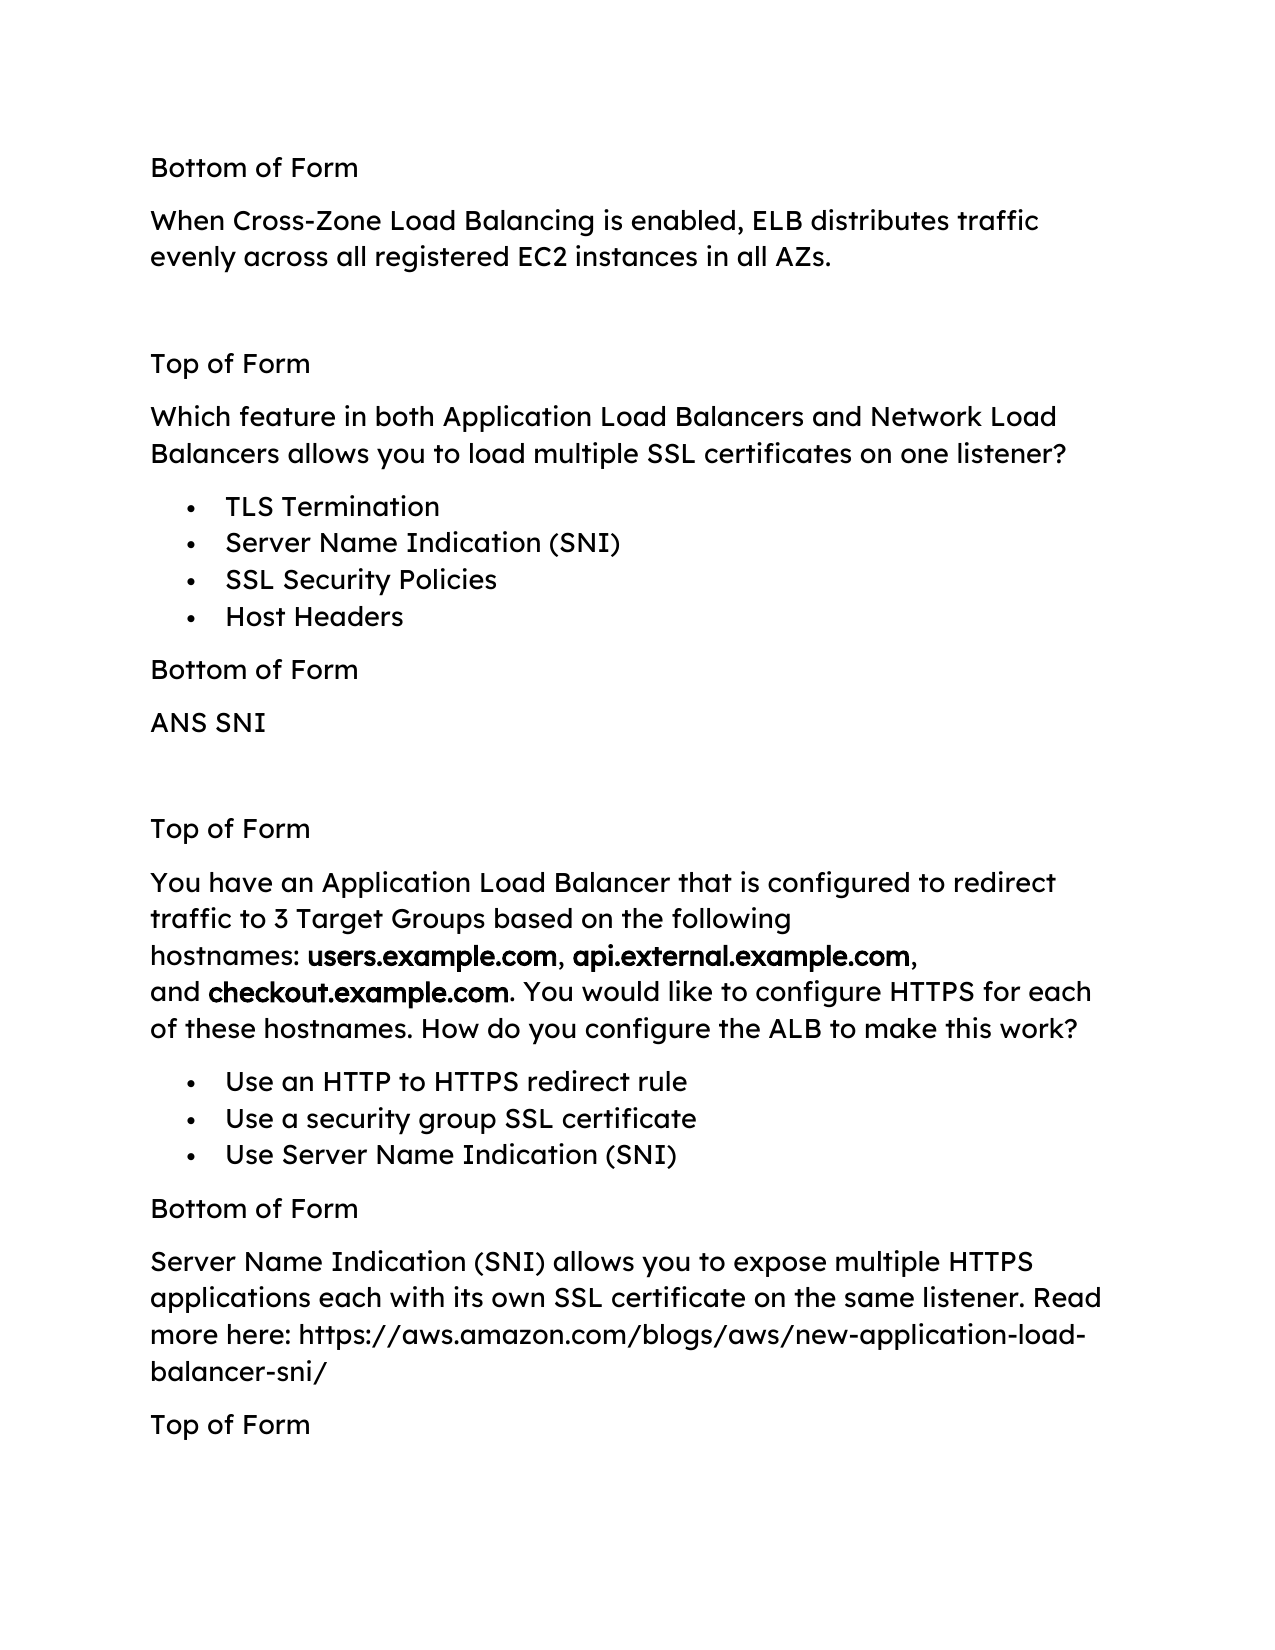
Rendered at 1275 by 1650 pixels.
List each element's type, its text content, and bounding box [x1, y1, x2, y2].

text Top of Form [150, 346, 1125, 380]
list Use Server Name Indication (SNI) [187, 1138, 1125, 1172]
text Which feature in both Application Load Balancers and Network Load Balancers allows you to load multiple SSL certificates on one listener? [150, 399, 1125, 470]
list Server Name Indication (SNI) [187, 526, 1125, 560]
list TLS Termination [187, 489, 1125, 523]
text Server Name Indication (SNI) allows you to expose multiple HTTPS applications each with its own SSL certificate on the same listener. Read more here: https://aws.amazon.com/blogs/aws/new-application-load-balancer-sni/ [150, 1244, 1125, 1388]
text Bottom of Form [150, 652, 1125, 686]
text Bottom of Form [150, 1191, 1125, 1225]
text When Cross-Zone Load Balancing is enabled, ELB distributes traffic evenly across all registered EC2 instances in all AZs. [150, 203, 1125, 274]
text Top of Form [150, 1407, 1125, 1441]
list Host Headers [187, 599, 1125, 633]
text Bottom of Form [150, 150, 1125, 184]
text ANS SNI [150, 705, 1125, 739]
text Top of Form [150, 812, 1125, 846]
list Use a security group SSL certificate [187, 1101, 1125, 1135]
list SSL Security Policies [187, 562, 1125, 596]
text You have an Application Load Balancer that is configured to redirect traffic to 3 Target Groups based on the following hostnames: users.example.com, api.external.example.com, and checkout.example.com. You would like to configure HTTPS for each of these hostnames. How do you configure the ALB to make this work? [150, 865, 1125, 1045]
list Use an HTTP to HTTPS redirect rule [187, 1064, 1125, 1098]
